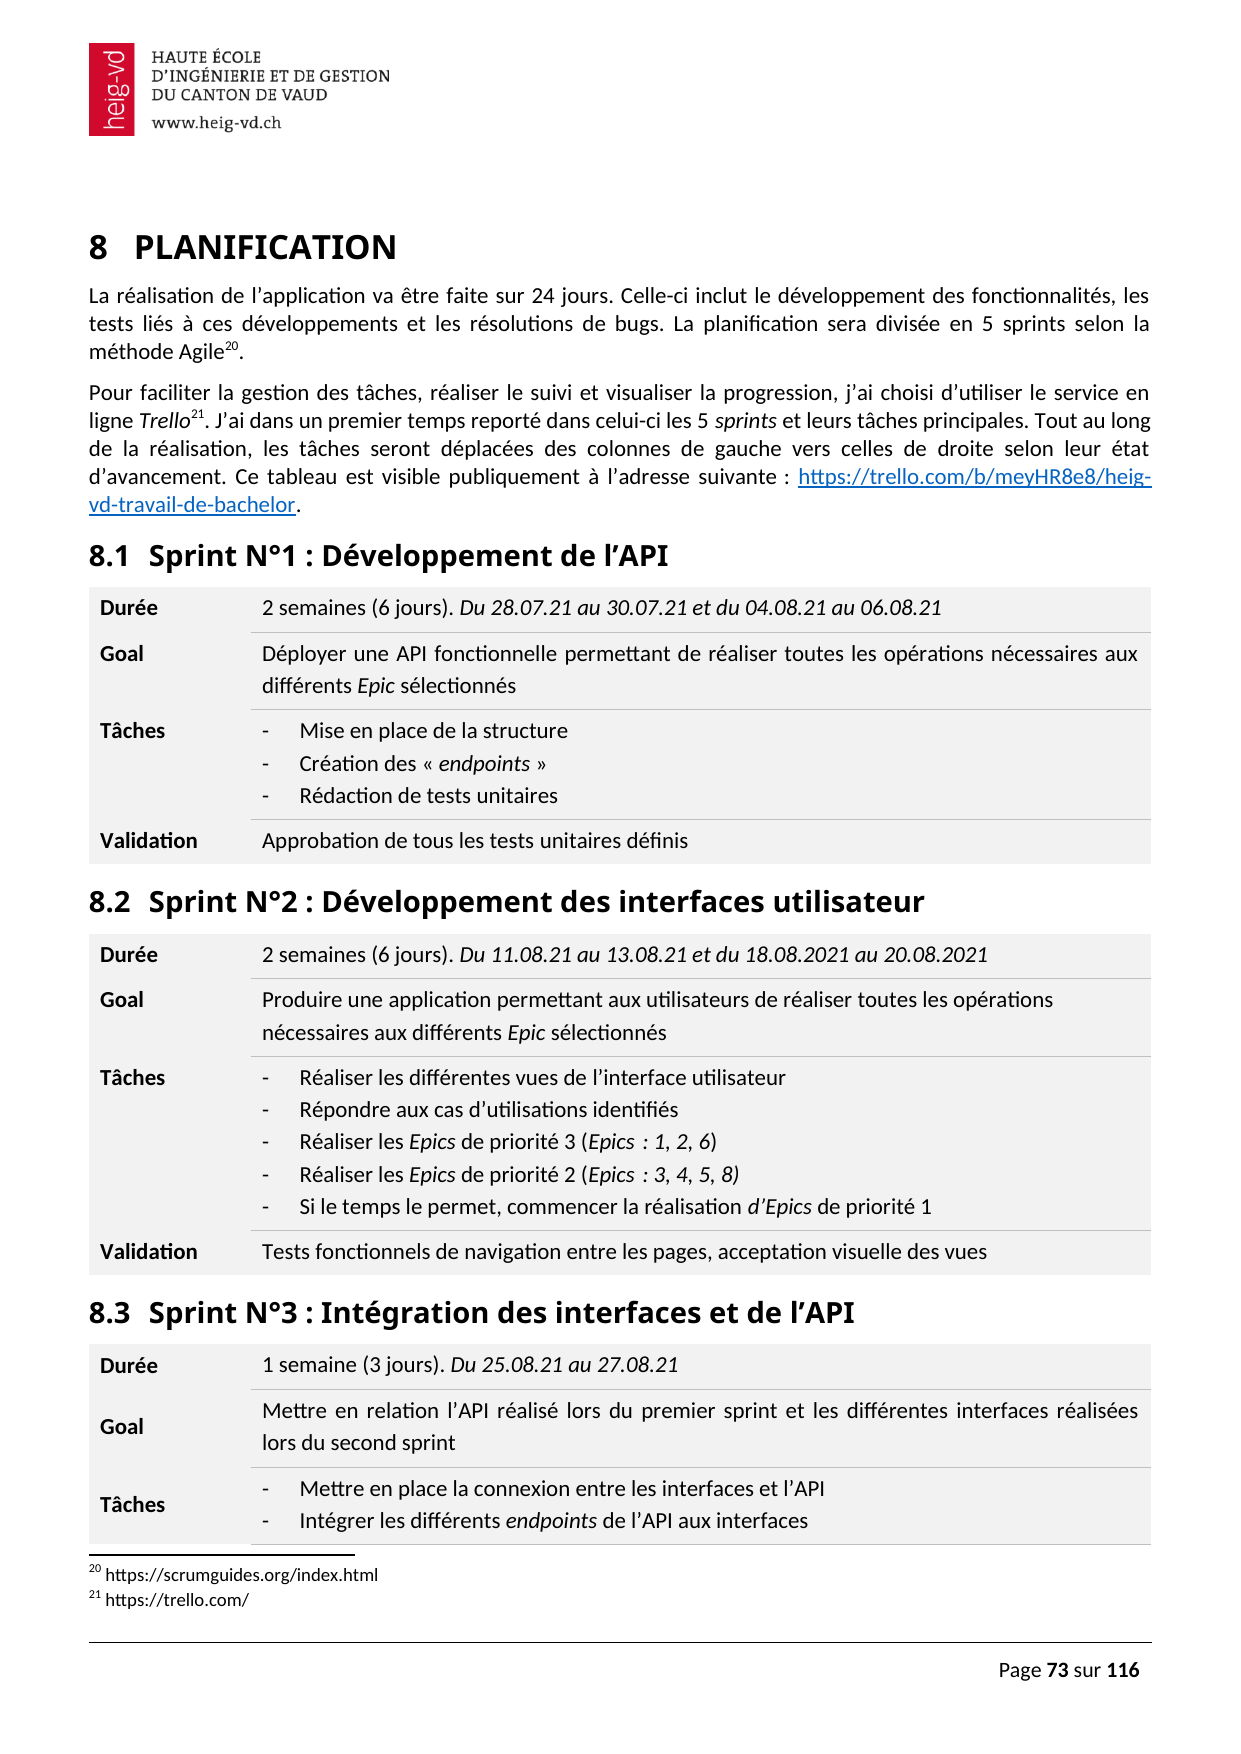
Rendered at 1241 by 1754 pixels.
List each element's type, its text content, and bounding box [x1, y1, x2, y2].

subtitle Sprint N°3 : Intégration des interfaces et de l’API [89, 1292, 1152, 1332]
table_cell Déployer une API fonctionnelle permettant de réaliser toutes les opérations nécessaires aux différents Epic sélectionnés [251, 633, 1151, 709]
table_header Durée [89, 587, 251, 632]
table_header 2 semaines (6 jours). Du 28.07.21 au 30.07.21 et du 04.08.21 au 06.08.21 [251, 587, 1151, 632]
picture [89, 43, 389, 136]
subtitle Planification [89, 223, 1152, 269]
table_cell Produire une application permettant aux utilisateurs de réaliser toutes les opérations nécessaires aux différents Epic sélectionnés [251, 979, 1151, 1056]
table_cell Goal [89, 632, 251, 709]
table_cell Réaliser les différentes vues de l’interface utilisateur Répondre aux cas d’utilisations identifiés Réaliser les Epics de priorité 3 (Epics : 1, 2, 6) Réaliser les Epics de priorité 2 (Epics : 3, 4, 5, 8) Si le temps le permet, commencer la réalisation d’Epics de priorité 1 [251, 1057, 1151, 1230]
text La réalisation de l’application va être faite sur 24 jours. Celle-ci inclut le développement des fonctionnalités, les tests liés à ces développements et les résolutions de bugs. La planification sera divisée en 5 sprints selon la méthode Agile. [89, 281, 1152, 366]
table_cell Tests fonctionnels de navigation entre les pages, acceptation visuelle des vues [251, 1231, 1151, 1275]
table_cell Validation [89, 819, 251, 864]
table_cell Tâches [89, 1467, 251, 1544]
subtitle Sprint N°1 : Développement de l’API [89, 535, 1152, 574]
table_header 1 semaine (3 jours). Du 25.08.21 au 27.08.21 [251, 1344, 1151, 1389]
table_cell Tâches [89, 1056, 251, 1230]
text Pour faciliter la gestion des tâches, réaliser le suivi et visualiser la progression, j’ai choisi d’utiliser le service en ligne Trello. J’ai dans un premier temps reporté dans celui-ci les 5 sprints et leurs tâches principales. Tout au long de la réalisation, les tâches seront déplacées des colonnes de gauche vers celles de droite selon leur état d’avancement. Ce tableau est visible publiquement à l’adresse suivante : https://trello.com/b/meyHR8e8/heig-vd-travail-de-bachelor. [89, 378, 1152, 518]
table_header Durée [89, 934, 251, 978]
table_cell Mettre en relation l’API réalisé lors du premier sprint et les différentes interfaces réalisées lors du second sprint [251, 1390, 1151, 1467]
table_cell Goal [89, 978, 251, 1056]
table_header 2 semaines (6 jours). Du 11.08.21 au 13.08.21 et du 18.08.2021 au 20.08.2021 [251, 934, 1151, 978]
table_cell Approbation de tous les tests unitaires définis [251, 820, 1151, 864]
subtitle Sprint N°2 : Développement des interfaces utilisateur [89, 881, 1152, 921]
table_cell Tâches [89, 709, 251, 819]
table_cell Mettre en place la connexion entre les interfaces et l’API Intégrer les différents endpoints de l’API aux interfaces [251, 1468, 1151, 1544]
table_cell Mise en place de la structure Création des « endpoints » Rédaction de tests unitaires [251, 710, 1151, 819]
table_cell Validation [89, 1230, 251, 1275]
table_cell Goal [89, 1389, 251, 1467]
table_header Durée [89, 1344, 251, 1389]
